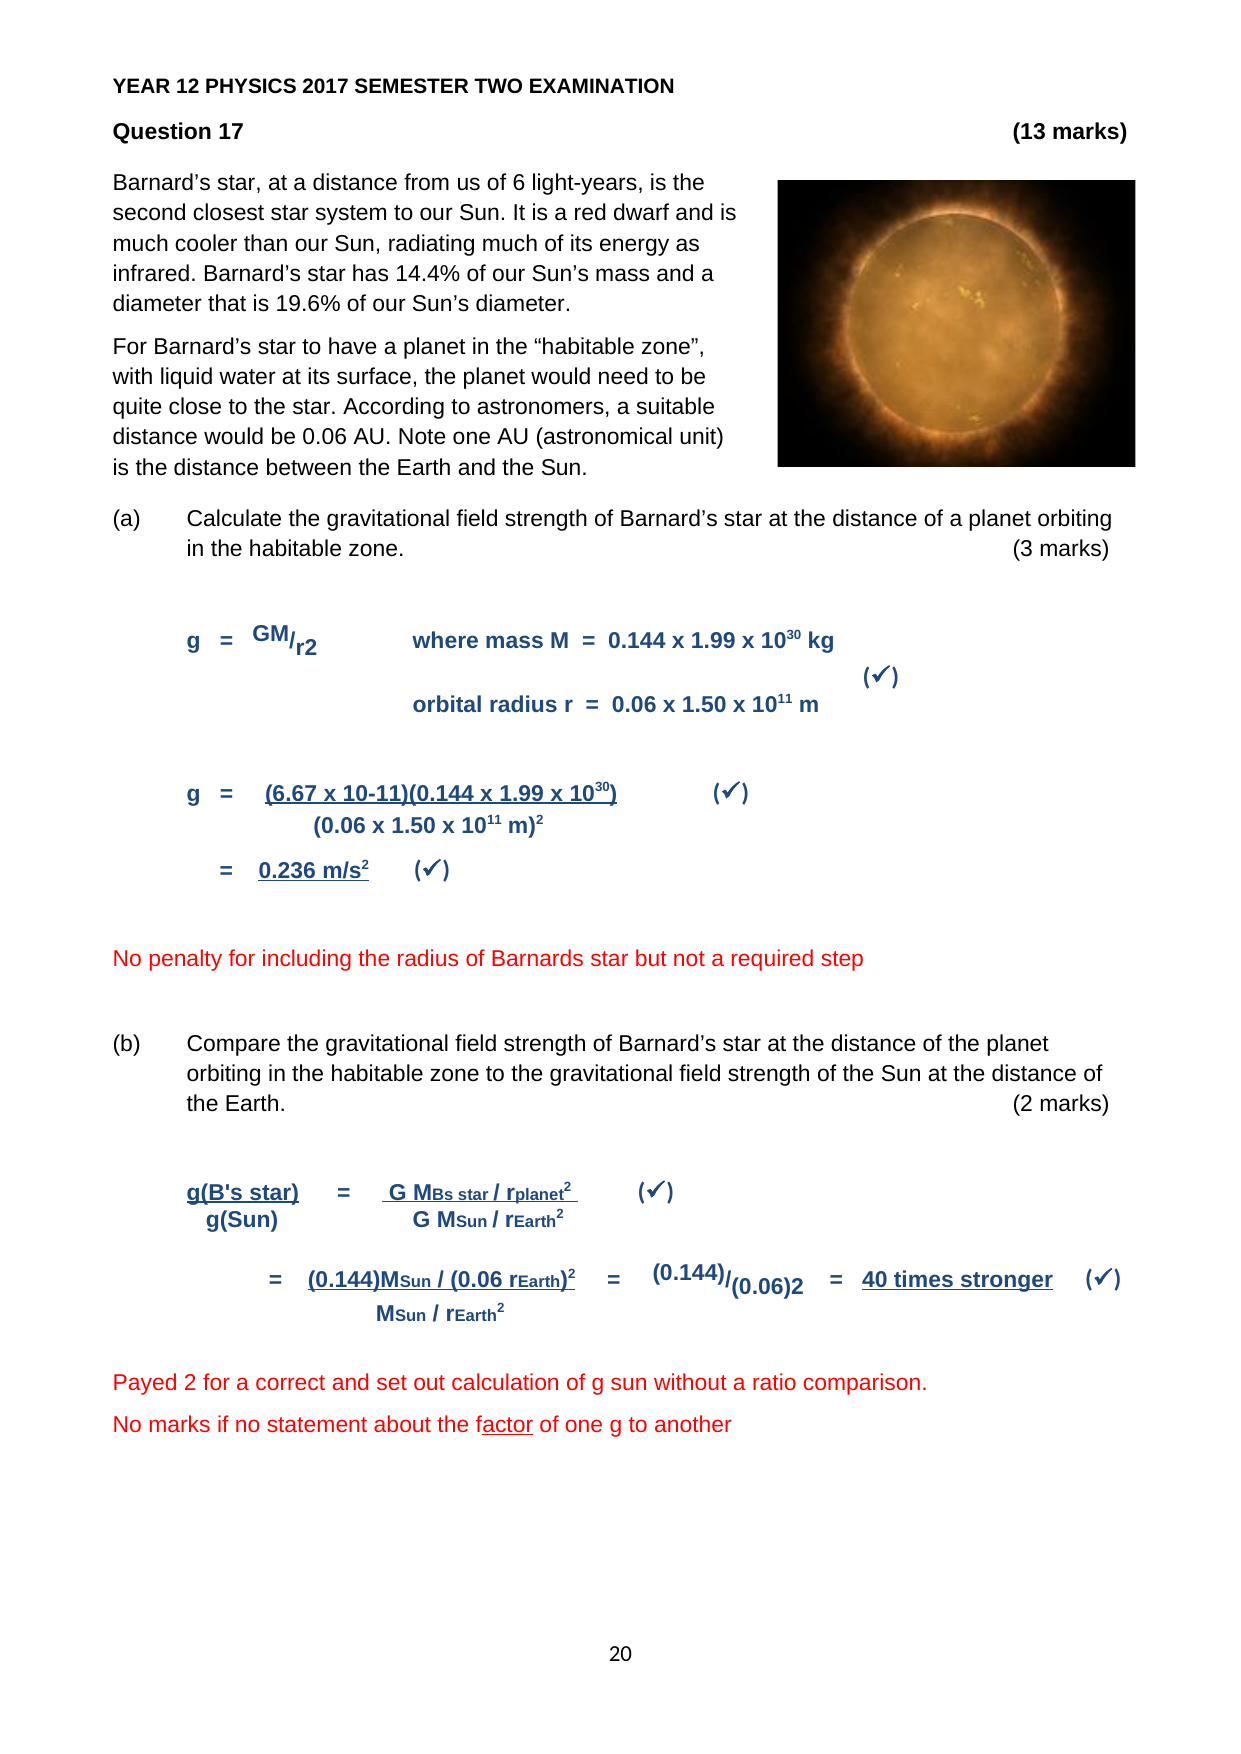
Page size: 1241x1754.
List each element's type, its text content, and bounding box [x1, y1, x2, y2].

picture [777, 180, 1136, 467]
text Barnard’s star, at a distance from us of 6 light-years, is the second closest star system to our Sun. It is a red dwarf and is much cooler than our Sun, radiating much of its energy as infrared. Barnard’s star has 14.4% of our Sun’s mass and a diameter that is 19.6% of our Sun’s diameter. [112, 169, 777, 316]
text g(Sun) G MSun / rEarth2 [112, 1206, 1128, 1233]
text No marks if no statement about the factor of one g to another [112, 1411, 1128, 1438]
text (b) Compare the gravitational field strength of Barnard’s star at the distance of the planet orbiting in the habitable zone to the gravitational field strength of the Sun at the distance of the Earth. (2 marks) [112, 1030, 1128, 1117]
text g = (6.67 x 10-11)(0.144 x 1.99 x 1030) () [112, 777, 1128, 807]
text MSun / rEarth2 [112, 1299, 1128, 1326]
text (0.06 x 1.50 x 1011 m)2 [112, 812, 1128, 838]
text No penalty for including the radius of Barnards star but not a required step [112, 944, 1128, 971]
text g = GM/r2 where mass M = 0.144 x 1.99 x 1030 kg [112, 620, 1128, 661]
text For Barnard’s star to have a planet in the “habitable zone”, with liquid water at its surface, the planet would need to be quite close to the star. According to astronomers, a suitable distance would be 0.06 AU. Note one AU (astronomical unit) is the distance between the Earth and the Sun. [112, 333, 733, 480]
text g(B's star) = G MBs star / rplanet2 () [112, 1176, 1128, 1206]
text (a) Calculate the gravitational field strength of Barnard’s star at the distance of a planet orbiting in the habitable zone. (3 marks) [112, 504, 1128, 561]
text = 0.236 m/s2 () [112, 854, 1128, 885]
text orbital radius r = 0.06 x 1.50 x 1011 m [112, 691, 1128, 718]
text Payed 2 for a correct and set out calculation of g sun without a ratio comparison. [112, 1369, 1128, 1395]
text Question 17 (13 marks) [112, 118, 1128, 144]
text () [112, 661, 1128, 691]
text = (0.144)MSun / (0.06 rEarth)2 = (0.144)/(0.06)2 = 40 times stronger () [112, 1259, 1128, 1299]
